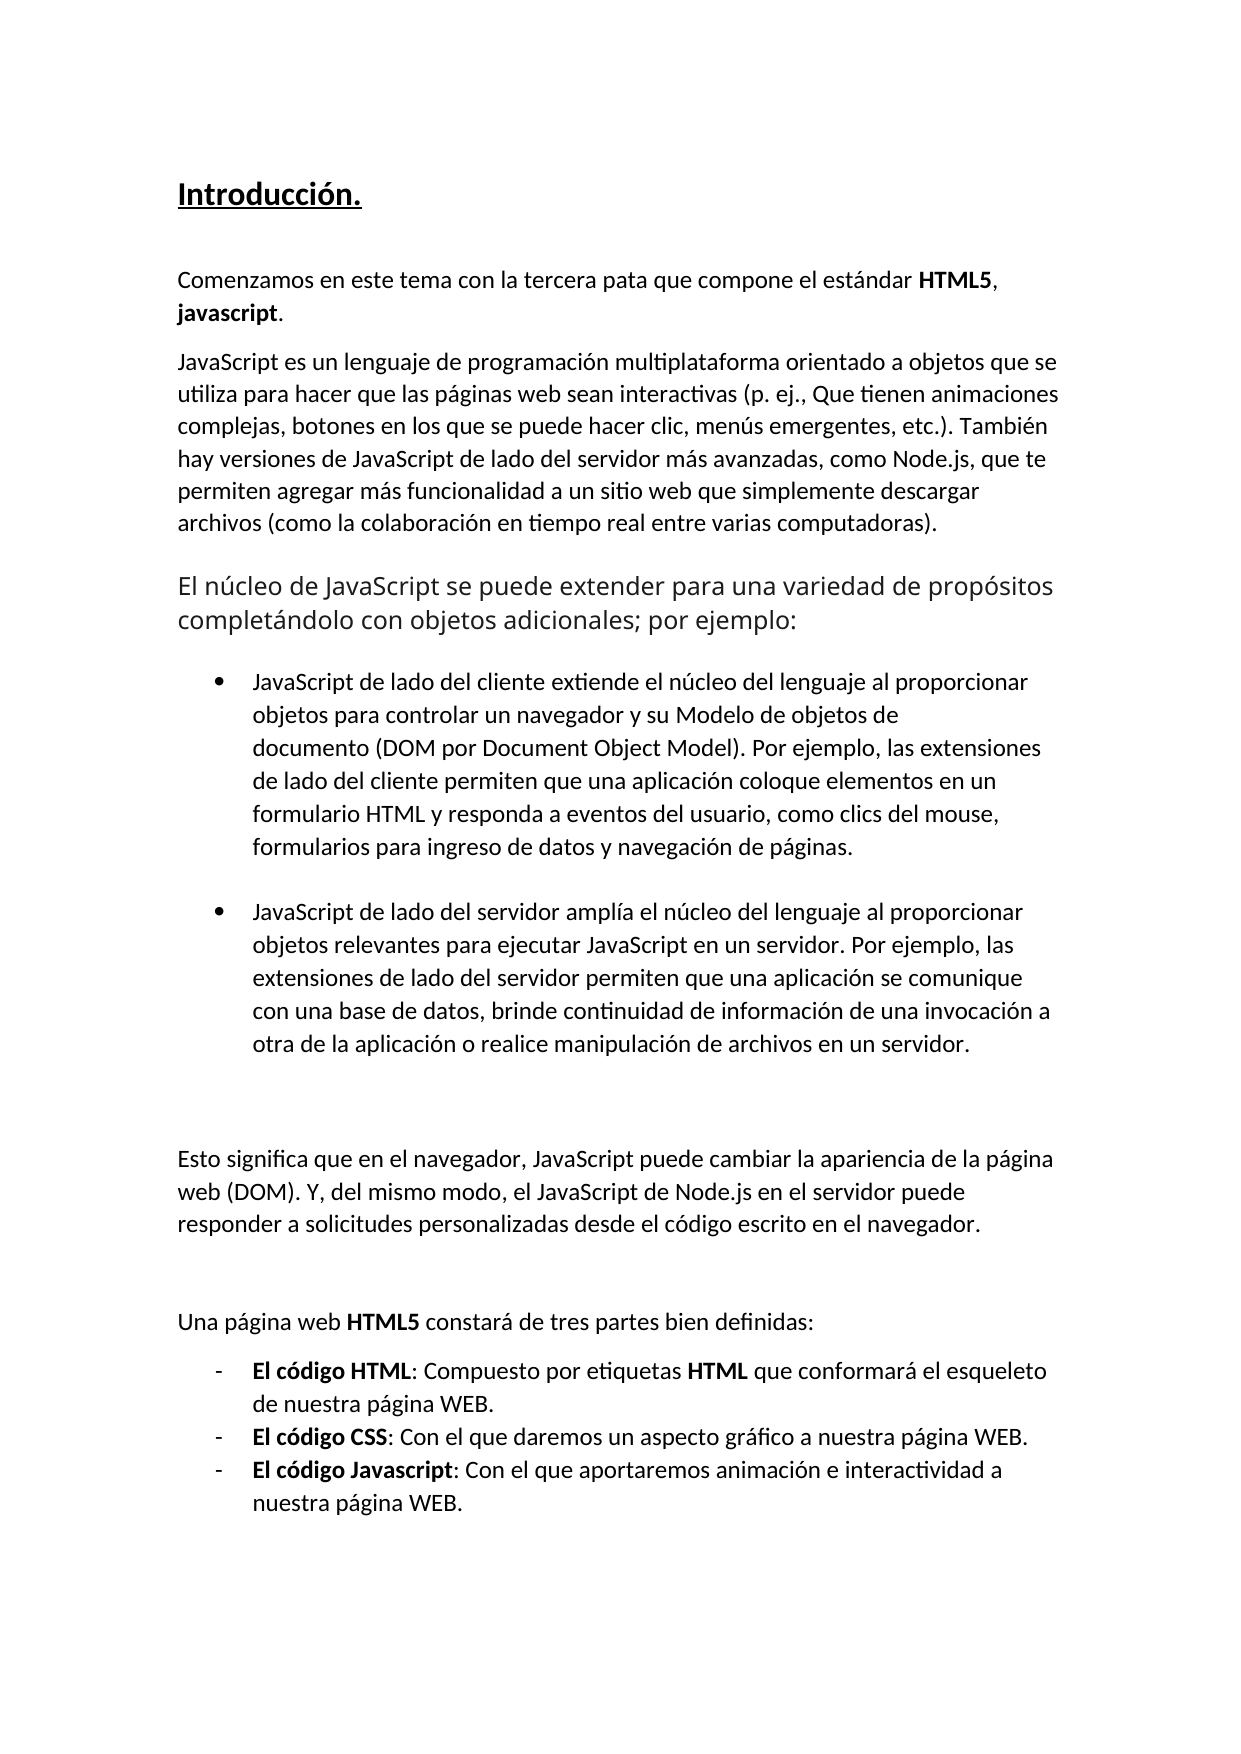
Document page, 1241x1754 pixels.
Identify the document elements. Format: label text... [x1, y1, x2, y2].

text Una página web HTML5 constará de tres partes bien definidas: [177, 1306, 1063, 1337]
list El código HTML: Compuesto por etiquetas HTML que conformará el esqueleto de nuestra página WEB. [215, 1355, 1063, 1418]
text Comenzamos en este tema con la tercera pata que compone el estándar HTML5, javascript. [177, 265, 1063, 327]
list JavaScript de lado del servidor amplía el núcleo del lenguaje al proporcionar objetos relevantes para ejecutar JavaScript en un servidor. Por ejemplo, las extensiones de lado del servidor permiten que una aplicación se comunique con una base de datos, brinde continuidad de información de una invocación a otra de la aplicación o realice manipulación de archivos en un servidor. [215, 897, 1063, 1059]
text El núcleo de JavaScript se puede extender para una variedad de propósitos completándolo con objetos adicionales; por ejemplo: [177, 569, 1063, 637]
text JavaScript es un lenguaje de programación multiplataforma orientado a objetos que se utiliza para hacer que las páginas web sean interactivas (p. ej., Que tienen animaciones complejas, botones en los que se puede hacer clic, menús emergentes, etc.). También hay versiones de JavaScript de lado del servidor más avanzadas, como Node.js, que te permiten agregar más funcionalidad a un sitio web que simplemente descargar archivos (como la colaboración en tiempo real entre varias computadoras). [177, 346, 1063, 538]
list JavaScript de lado del cliente extiende el núcleo del lenguaje al proporcionar objetos para controlar un navegador y su Modelo de objetos de documento (DOM por Document Object Model). Por ejemplo, las extensiones de lado del cliente permiten que una aplicación coloque elementos en un formulario HTML y responda a eventos del usuario, como clics del mouse, formularios para ingreso de datos y navegación de páginas. [215, 666, 1063, 861]
text Esto significa que en el navegador, JavaScript puede cambiar la apariencia de la página web (DOM). Y, del mismo modo, el JavaScript de Node.js en el servidor puede responder a solicitudes personalizadas desde el código escrito en el navegador. [177, 1144, 1063, 1239]
subtitle Introducción. [177, 173, 1063, 213]
list El código Javascript: Con el que aportaremos animación e interactividad a nuestra página WEB. [215, 1454, 1063, 1517]
list El código CSS: Con el que daremos un aspecto gráfico a nuestra página WEB. [215, 1421, 1063, 1451]
